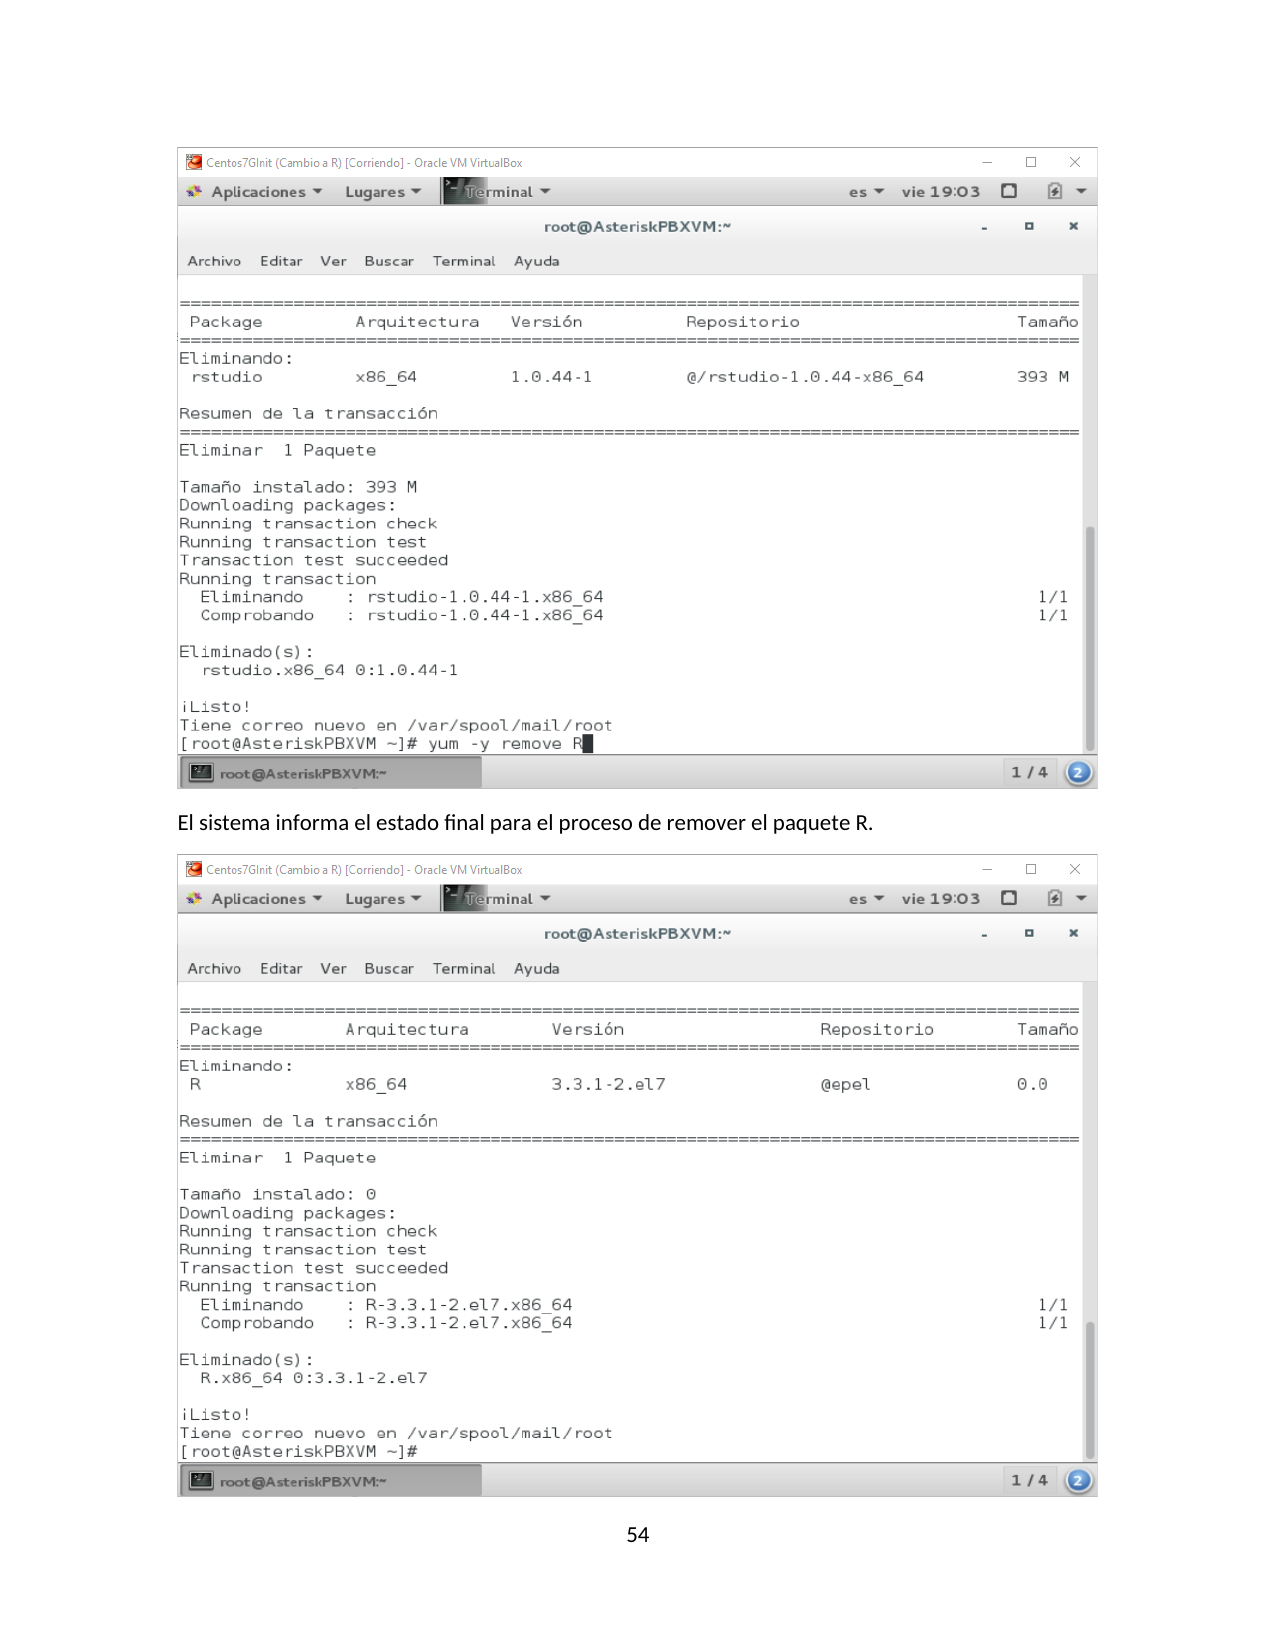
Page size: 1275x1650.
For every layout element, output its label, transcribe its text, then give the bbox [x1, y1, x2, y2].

picture [177, 854, 1098, 1497]
text El sistema informa el estado final para el proceso de remover el paquete R. [177, 808, 1098, 836]
picture [177, 147, 1098, 789]
